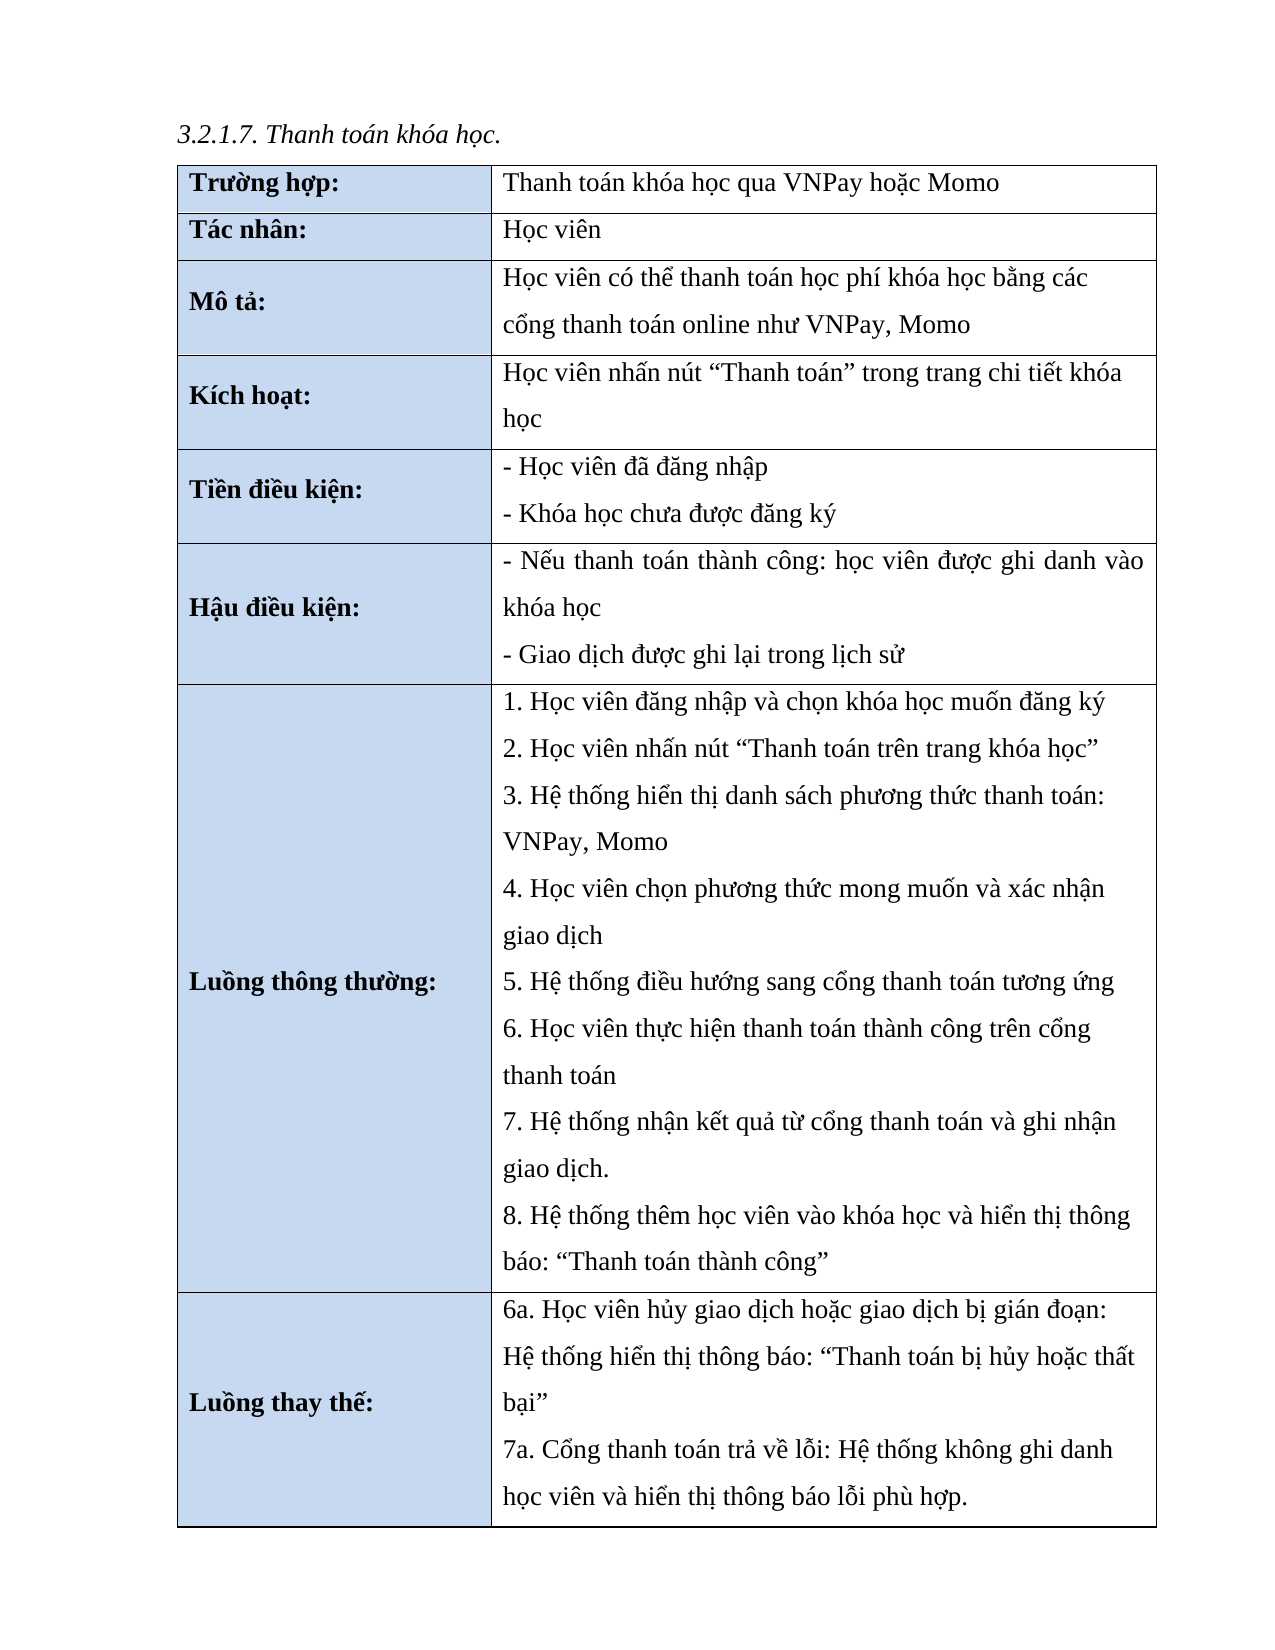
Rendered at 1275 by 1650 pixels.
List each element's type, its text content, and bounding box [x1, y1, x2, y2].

table_cell Hậu điều kiện: [178, 544, 491, 684]
table_cell Tác nhân: [178, 214, 491, 260]
table_cell Học viên nhấn nút “Thanh toán” trong trang chi tiết khóa học [492, 356, 1156, 449]
table_cell Học viên [492, 214, 1156, 260]
table_cell 1. Học viên đăng nhập và chọn khóa học muốn đăng ký 2. Học viên nhấn nút “Thanh toán trên trang khóa học” 3. Hệ thống hiển thị danh sách phương thức thanh toán: VNPay, Momo 4. Học viên chọn phương thức mong muốn và xác nhận giao dịch 5. Hệ thống điều hướng sang cổng thanh toán tương ứng 6. Học viên thực hiện thanh toán thành công trên cổng thanh toán 7. Hệ thống nhận kết quả từ cổng thanh toán và ghi nhận giao dịch. 8. Hệ thống thêm học viên vào khóa học và hiển thị thông báo: “Thanh toán thành công” [492, 685, 1156, 1292]
table_header Trường hợp: [178, 166, 491, 212]
subtitle 3.2.1.7. Thanh toán khóa học. [177, 118, 1157, 149]
table_cell Tiền điều kiện: [178, 450, 491, 543]
table_cell Luồng thông thường: [178, 685, 491, 1292]
table_cell 6a. Học viên hủy giao dịch hoặc giao dịch bị gián đoạn: Hệ thống hiển thị thông báo: “Thanh toán bị hủy hoặc thất bại” 7a. Cổng thanh toán trả về lỗi: Hệ thống không ghi danh học viên và hiển thị thông báo lỗi phù hợp. [492, 1293, 1156, 1526]
table_cell - Nếu thanh toán thành công: học viên được ghi danh vào khóa học - Giao dịch được ghi lại trong lịch sử [492, 544, 1156, 684]
table_cell Mô tả: [178, 261, 491, 354]
table_cell Kích hoạt: [178, 356, 491, 449]
table_cell - Học viên đã đăng nhập - Khóa học chưa được đăng ký [492, 450, 1156, 543]
table_cell Luồng thay thế: [178, 1293, 491, 1526]
table_header Thanh toán khóa học qua VNPay hoặc Momo [492, 166, 1156, 212]
table_cell Học viên có thể thanh toán học phí khóa học bằng các cổng thanh toán online như VNPay, Momo [492, 261, 1156, 354]
